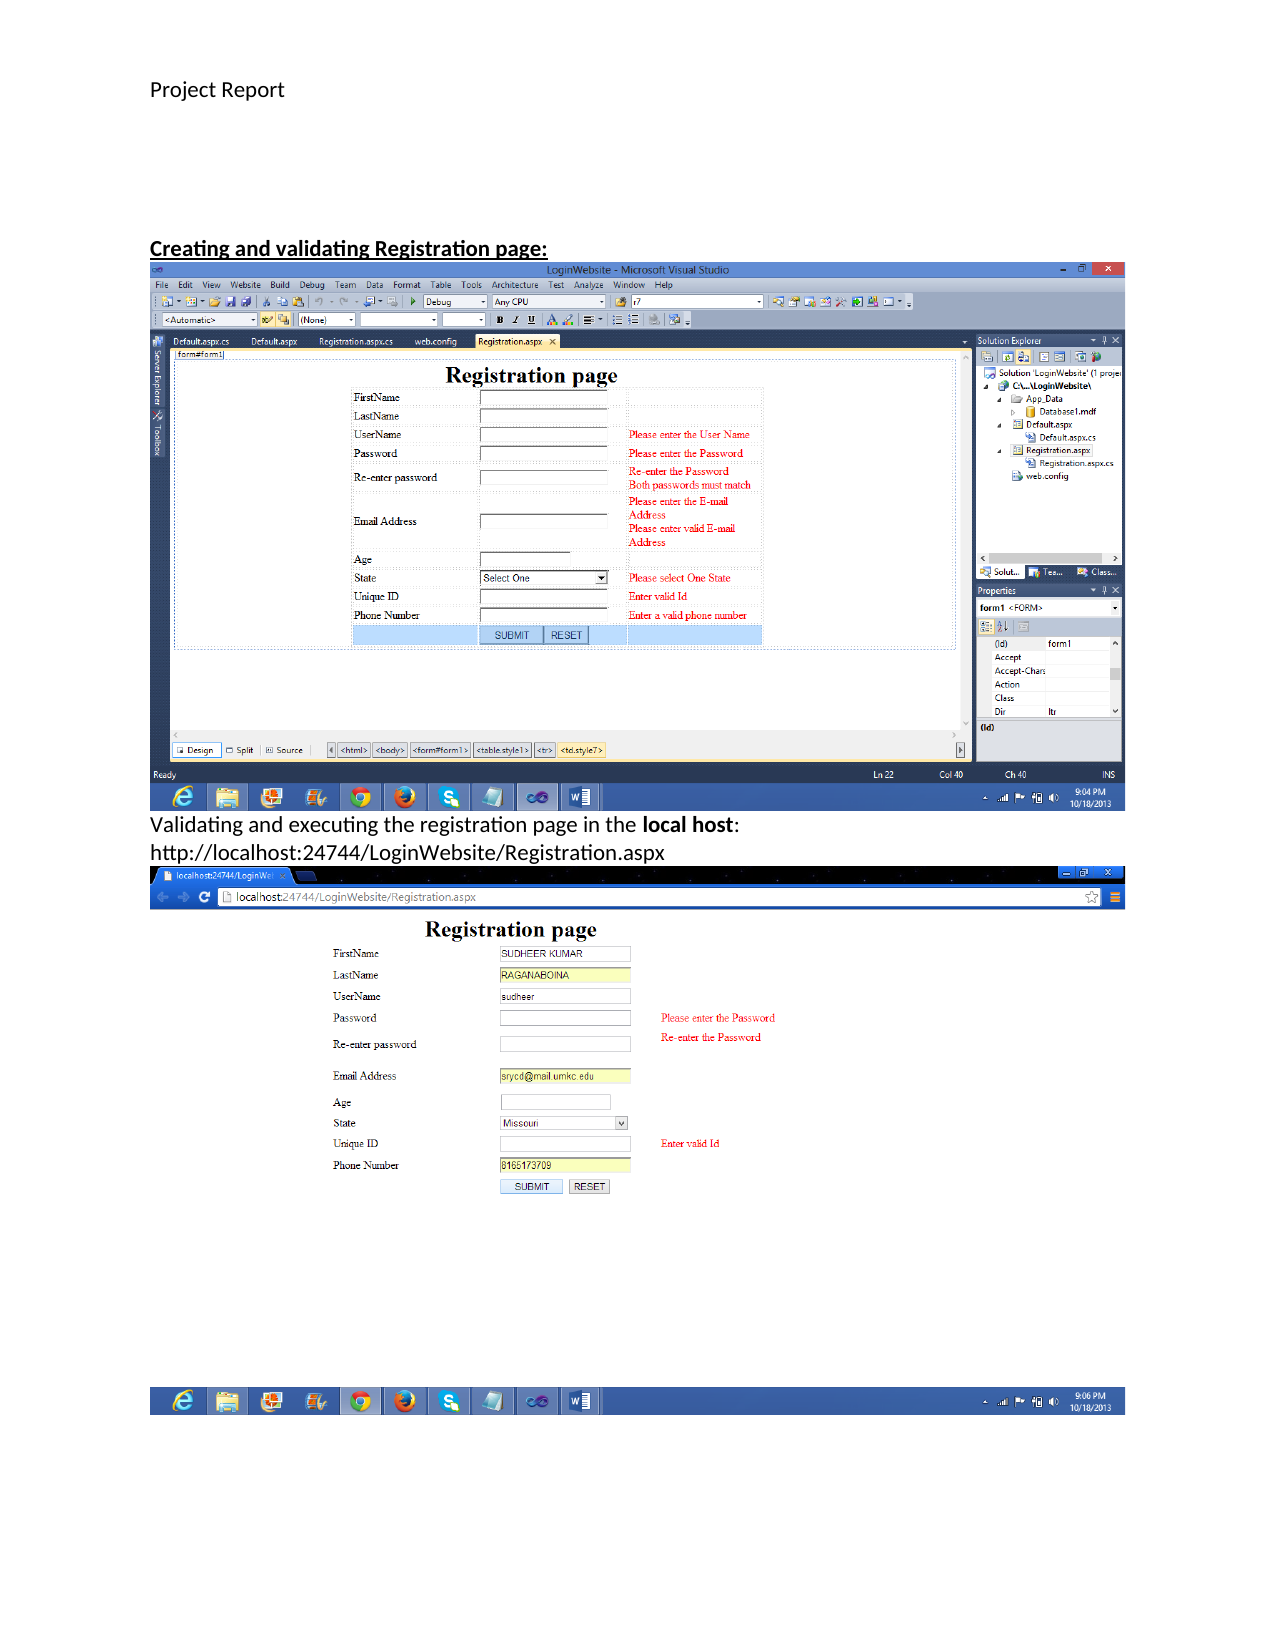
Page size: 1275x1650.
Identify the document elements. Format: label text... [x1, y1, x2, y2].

text http://localhost:24744/LoginWebsite/Registration.aspx [150, 838, 1192, 866]
text Creating and validating Registration page: [150, 234, 1192, 262]
picture [150, 262, 1125, 811]
text Validating and executing the registration page in the local host: [150, 810, 1192, 838]
picture [150, 866, 1125, 1415]
